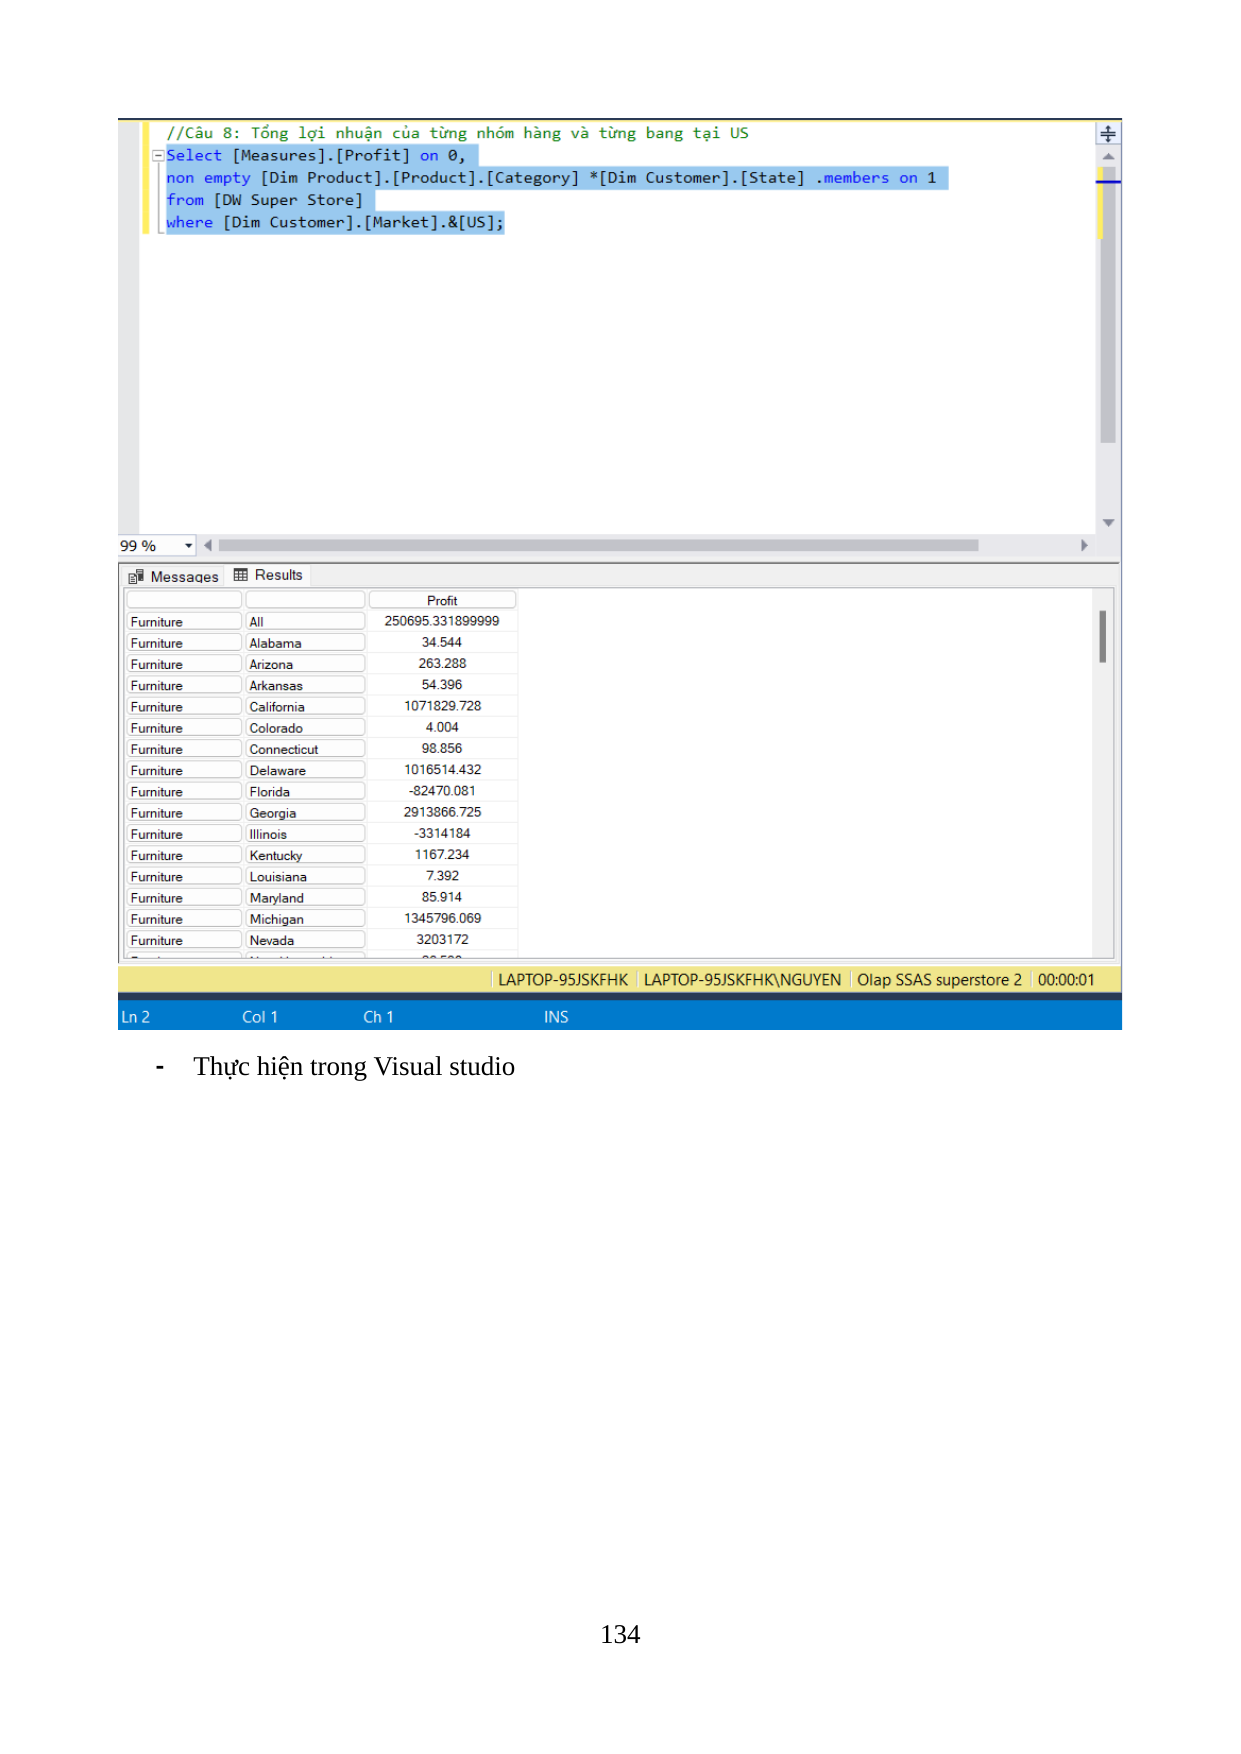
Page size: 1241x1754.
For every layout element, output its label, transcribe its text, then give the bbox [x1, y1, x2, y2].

picture [118, 118, 1123, 1030]
list Thực hiện trong Visual studio [156, 1049, 1122, 1082]
